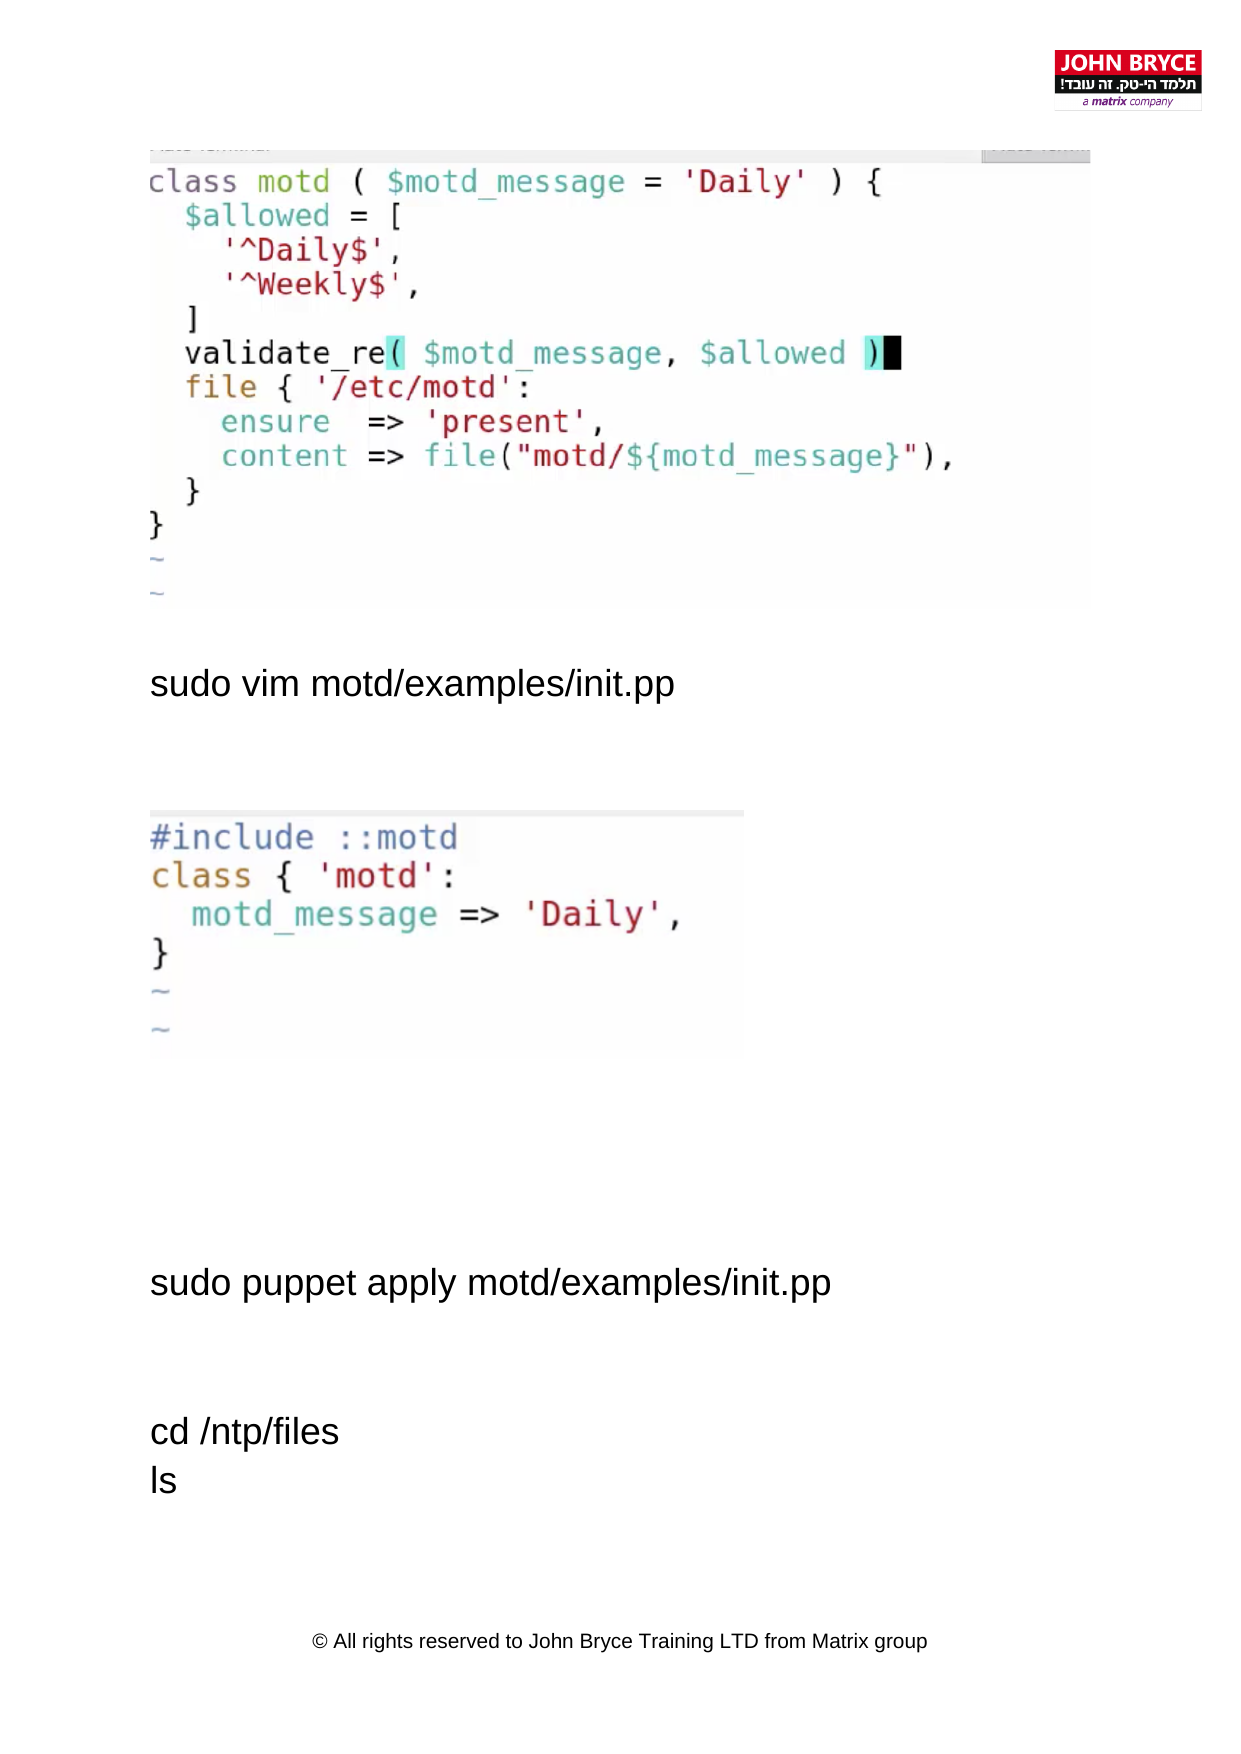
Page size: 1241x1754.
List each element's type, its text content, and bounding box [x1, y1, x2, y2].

picture [150, 810, 744, 1059]
picture [1054, 50, 1202, 111]
text sudo puppet apply motd/examples/init.pp [150, 1260, 1090, 1303]
text ls [150, 1459, 1090, 1502]
text sudo vim motd/examples/init.pp [150, 662, 1090, 705]
picture [150, 150, 1091, 609]
text cd /ntp/files [150, 1409, 1090, 1452]
